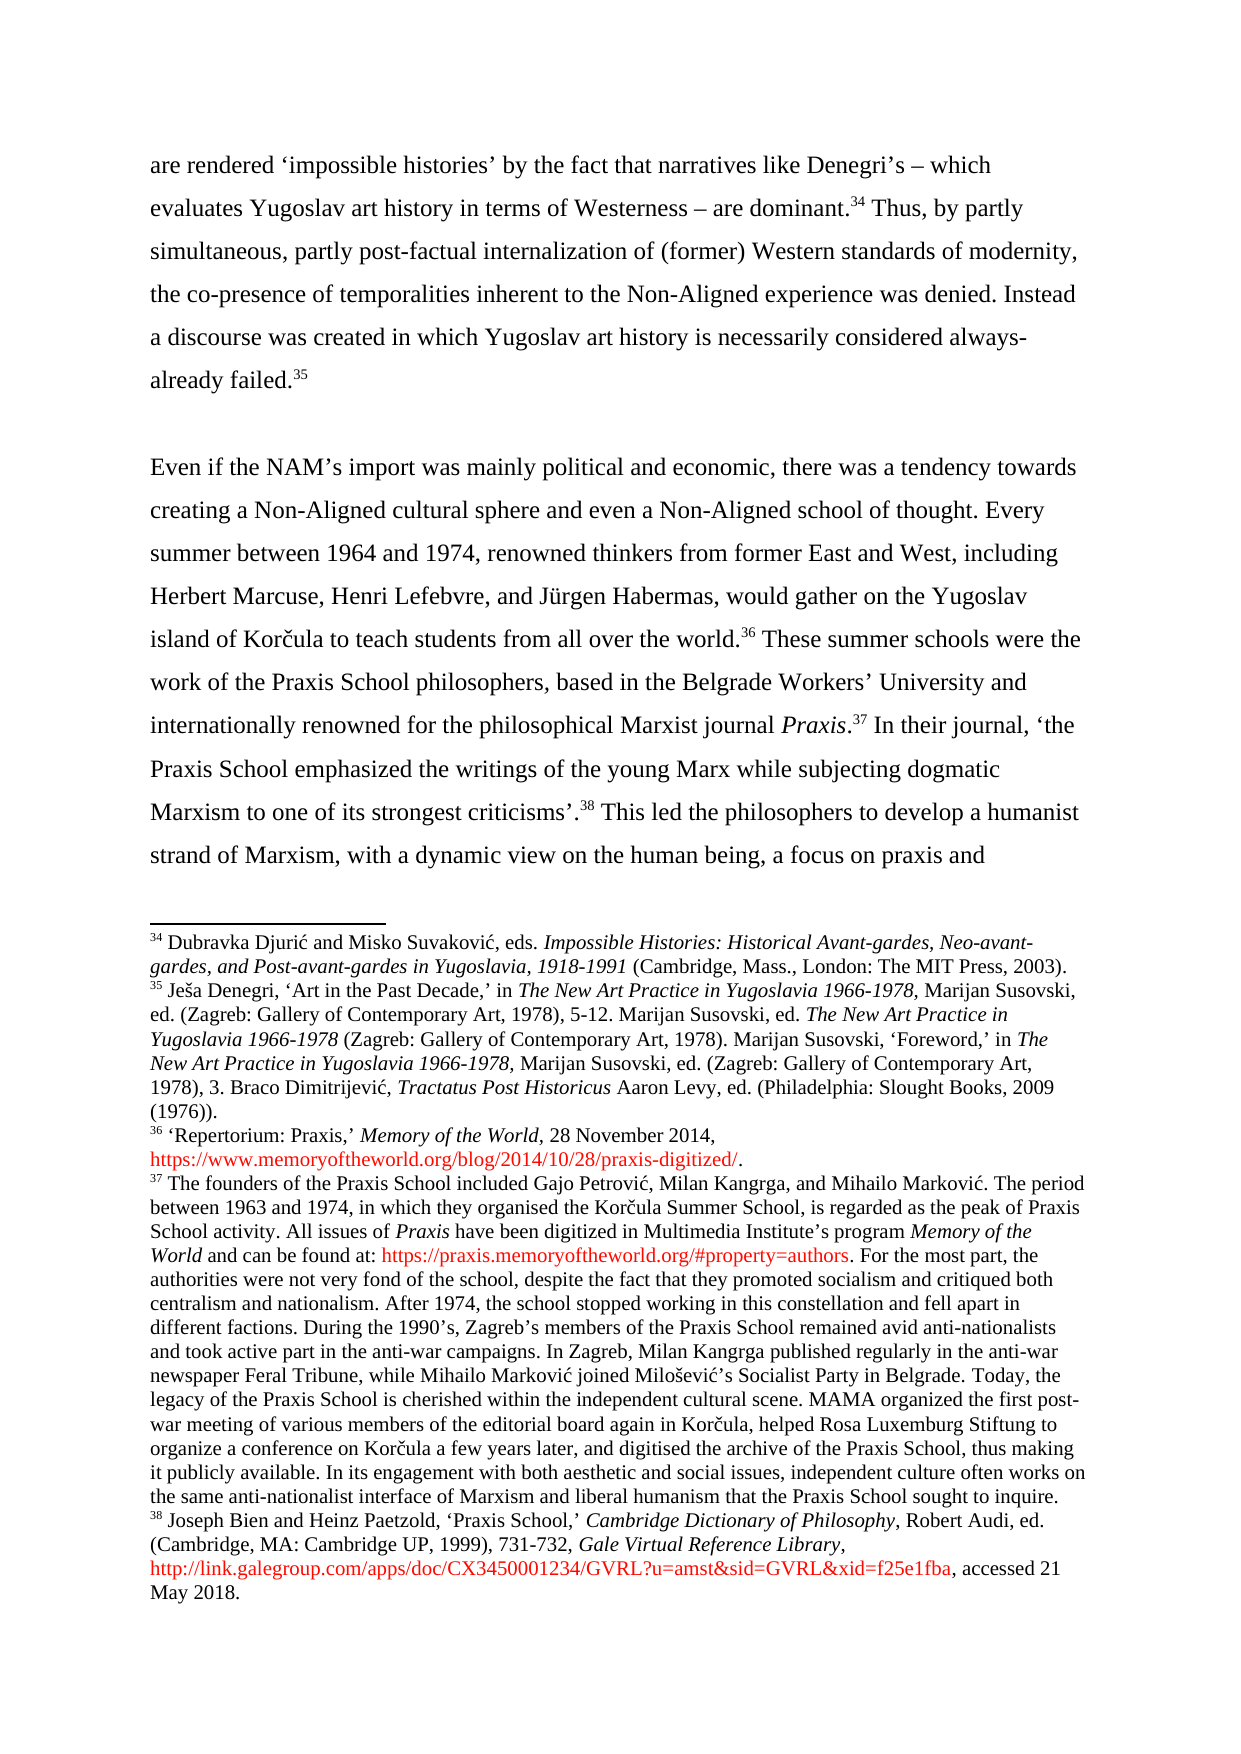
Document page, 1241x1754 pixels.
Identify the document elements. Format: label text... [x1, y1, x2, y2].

text Even if the NAM’s import was mainly political and economic, there was a tendency towards creating a Non-Aligned cultural sphere and even a Non-Aligned school of thought. Every summer between 1964 and 1974, renowned thinkers from former East and West, including Herbert Marcuse, Henri Lefebvre, and Jürgen Habermas, would gather on the Yugoslav island of Korčula to teach students from all over the world. These summer schools were the work of the Praxis School philosophers, based in the Belgrade Workers’ University and internationally renowned for the philosophical Marxist journal Praxis. In their journal, ‘the Praxis School emphasized the writings of the young Marx while subjecting dogmatic Marxism to one of its strongest criticisms’. This led the philosophers to develop a humanist strand of Marxism, with a dynamic view on the human being, a focus on praxis and creativity, and consideration of aesthetic issues. During the 1968 student uprisings in Belgrade, which were different from the Western examples because these protestors demanded more socialism rather than the end of capitalism, Praxis School professors did not just join the students, they led them. The story goes that, during one of the Korčula summer schools, Ernst Bloch looked out over the Mediterranean Sea after a long day of discussions, a glass of wine in his hand, and remarked that this must be ‘Dionysian socialism’. [150, 452, 1090, 869]
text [150, 150, 1090, 394]
